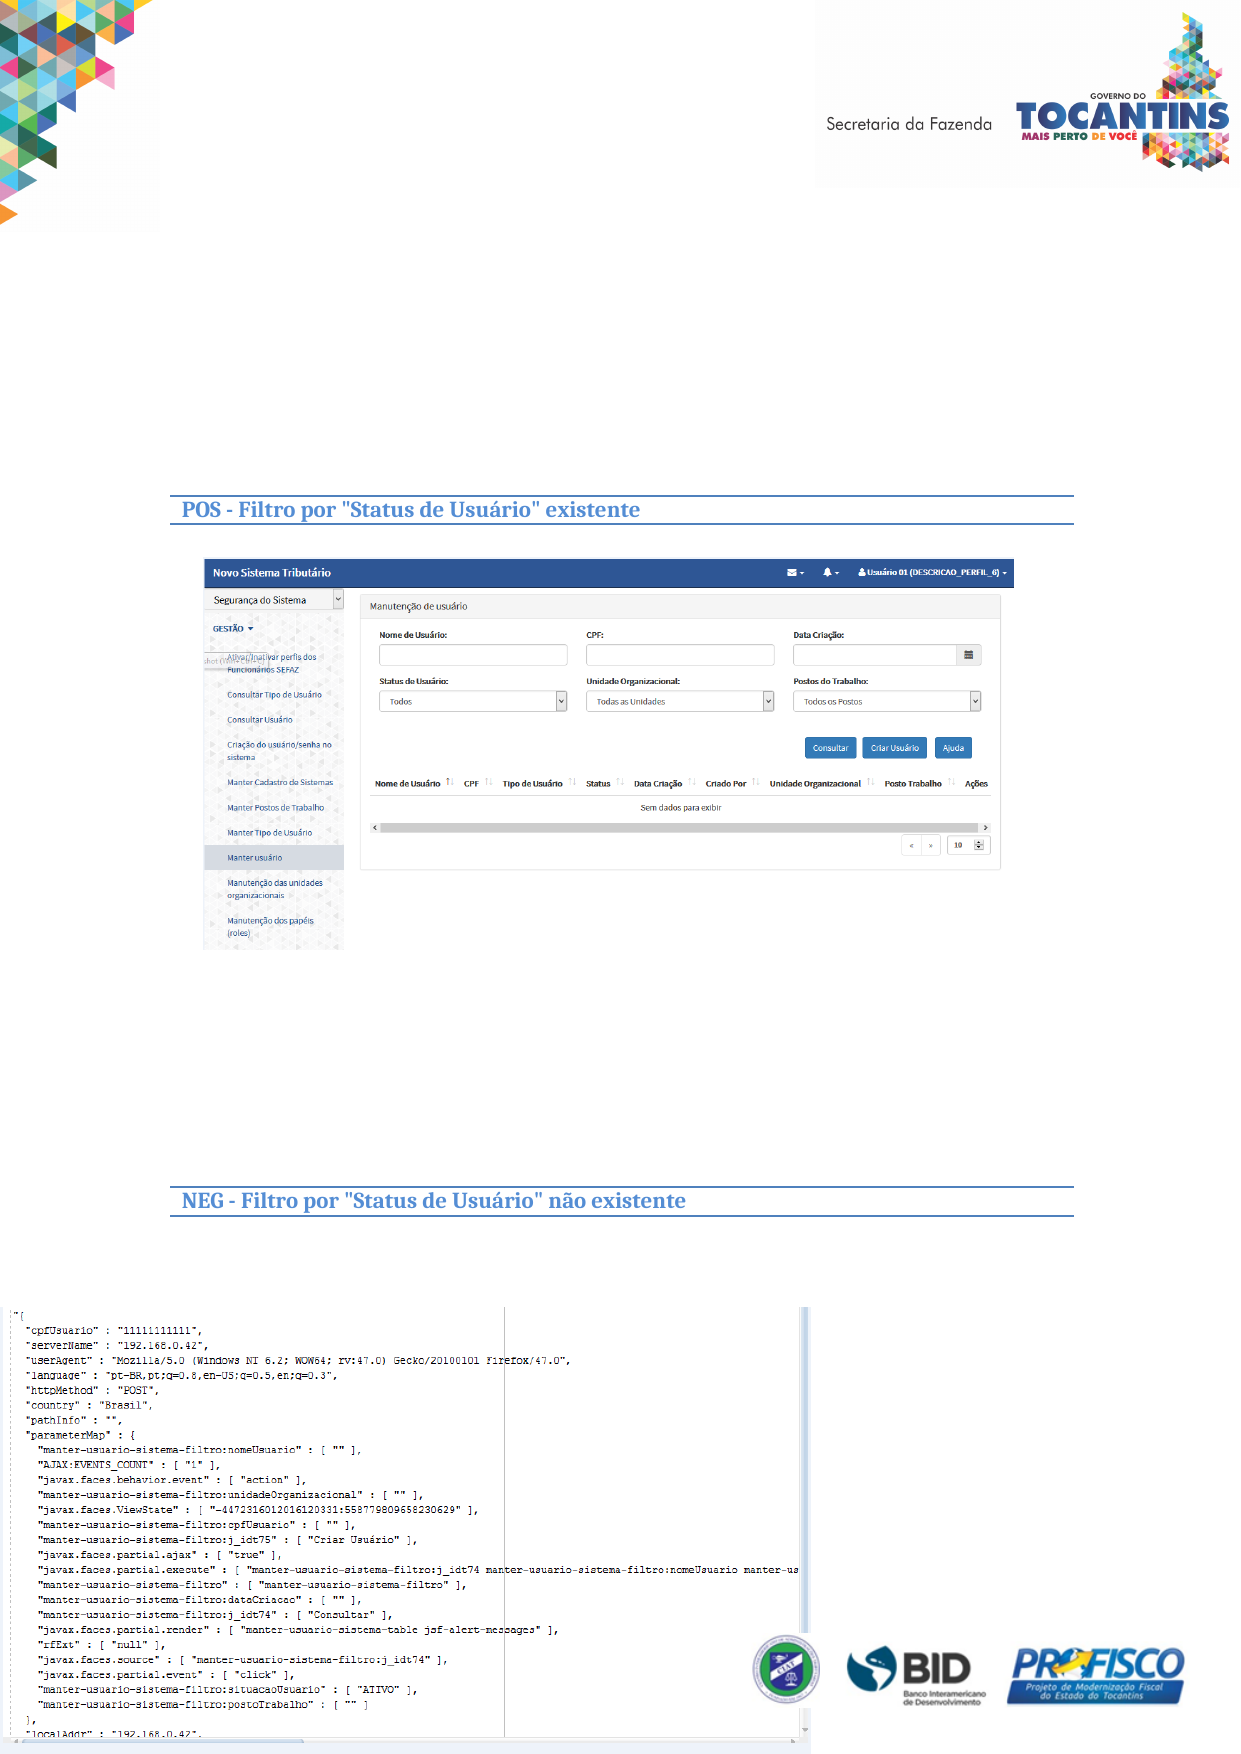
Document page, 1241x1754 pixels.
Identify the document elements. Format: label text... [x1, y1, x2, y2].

table_header NEG - Filtro por "Status de Usuário" não existente [170, 1188, 1073, 1215]
table_header POS - Filtro por "Status de Usuário" existente [170, 497, 1073, 523]
picture [815, 0, 1241, 188]
picture [203, 557, 1014, 950]
picture [0, 1307, 1191, 1754]
picture [0, 0, 161, 232]
